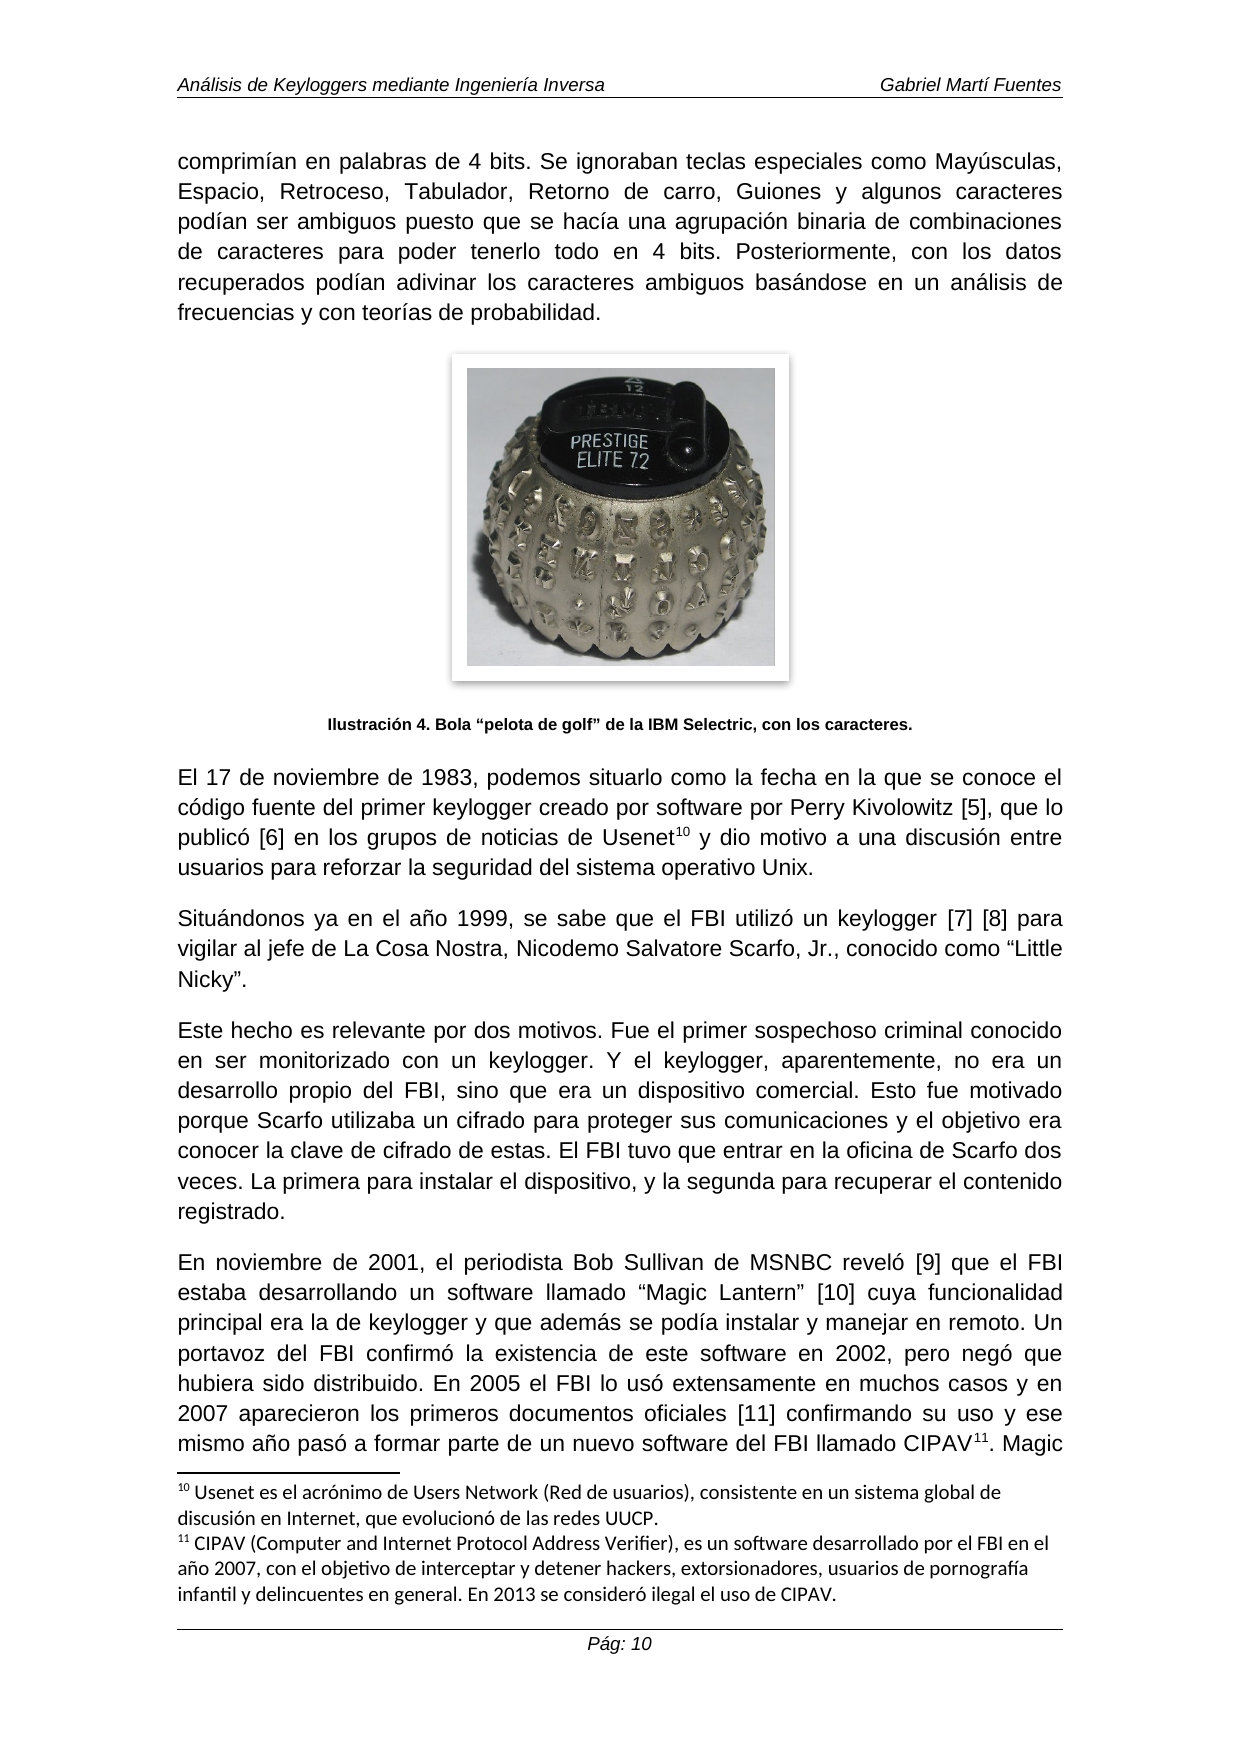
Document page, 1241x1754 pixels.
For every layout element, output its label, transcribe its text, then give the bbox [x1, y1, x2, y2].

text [177, 1249, 1063, 1456]
text Este hecho es relevante por dos motivos. Fue el primer sospechoso criminal conocido en ser monitorizado con un keylogger. Y el keylogger, aparentemente, no era un desarrollo propio del FBI, sino que era un dispositivo comercial. Esto fue motivado porque Scarfo utilizaba un cifrado para proteger sus comunicaciones y el objetivo era conocer la clave de cifrado de estas. El FBI tuvo que entrar en la oficina de Scarfo dos veces. La primera para instalar el dispositivo, y la segunda para recuperar el contenido registrado. [177, 1017, 1063, 1224]
text El 17 de noviembre de 1983, podemos situarlo como la fecha en la que se conoce el código fuente del primer keylogger creado por software por Perry Kivolowitz, que lo publicó en los grupos de noticias de Usenet y dio motivo a una discusión entre usuarios para reforzar la seguridad del sistema operativo Unix. [177, 763, 1063, 880]
picture [467, 368, 775, 666]
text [177, 148, 1063, 325]
text Ilustración 4. Bola “pelota de golf” de la IBM Selectric, con los caracteres. [177, 715, 1063, 734]
text Situándonos ya en el año 1999, se sabe que el FBI utilizó un keylogger para vigilar al jefe de La Cosa Nostra, Nicodemo Salvatore Scarfo, Jr., conocido como “Little Nicky”. [177, 905, 1063, 992]
